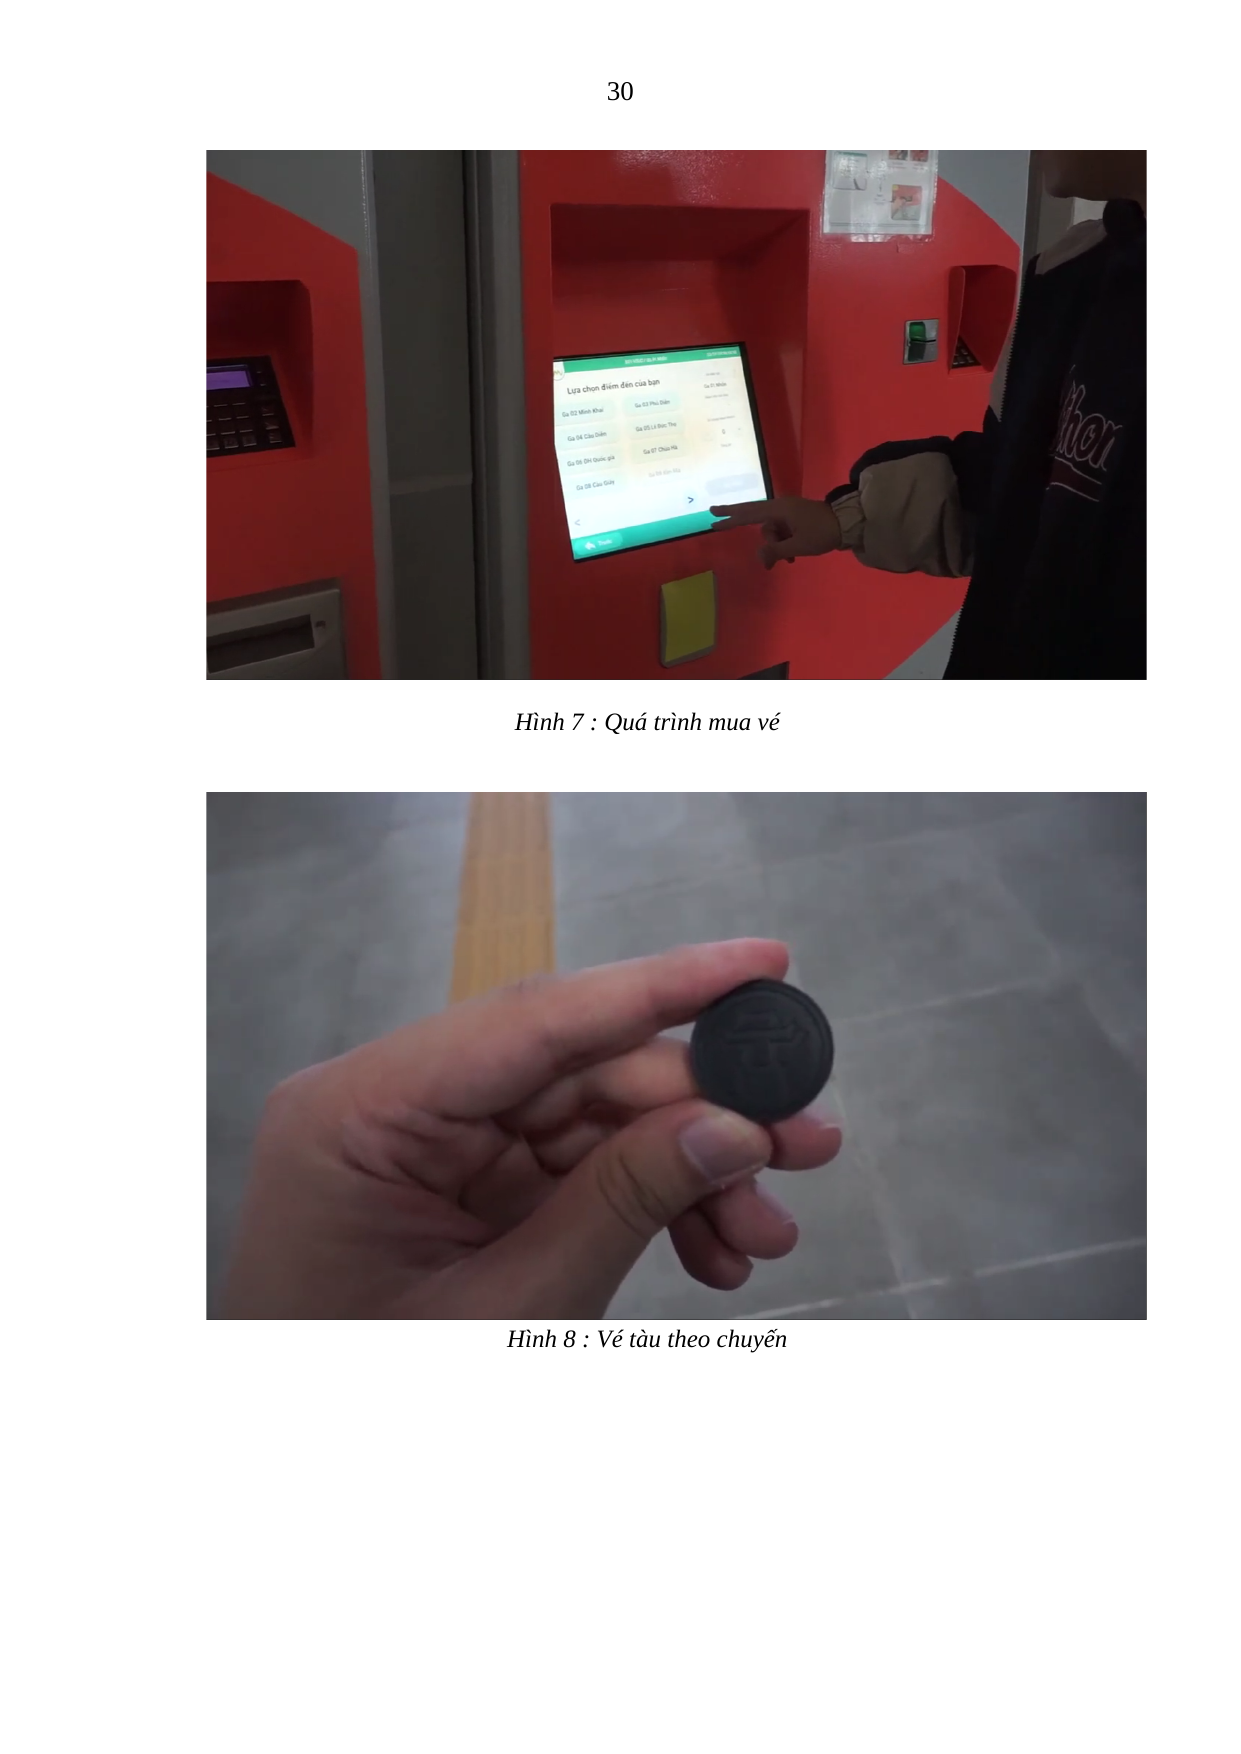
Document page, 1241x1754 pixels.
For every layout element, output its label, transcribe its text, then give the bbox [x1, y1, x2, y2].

text Hình 7 : Quá trình mua vé [206, 707, 1090, 736]
picture [206, 792, 1147, 1320]
text Hình 8 : Vé tàu theo chuyến [206, 1324, 1090, 1353]
picture [206, 150, 1147, 680]
